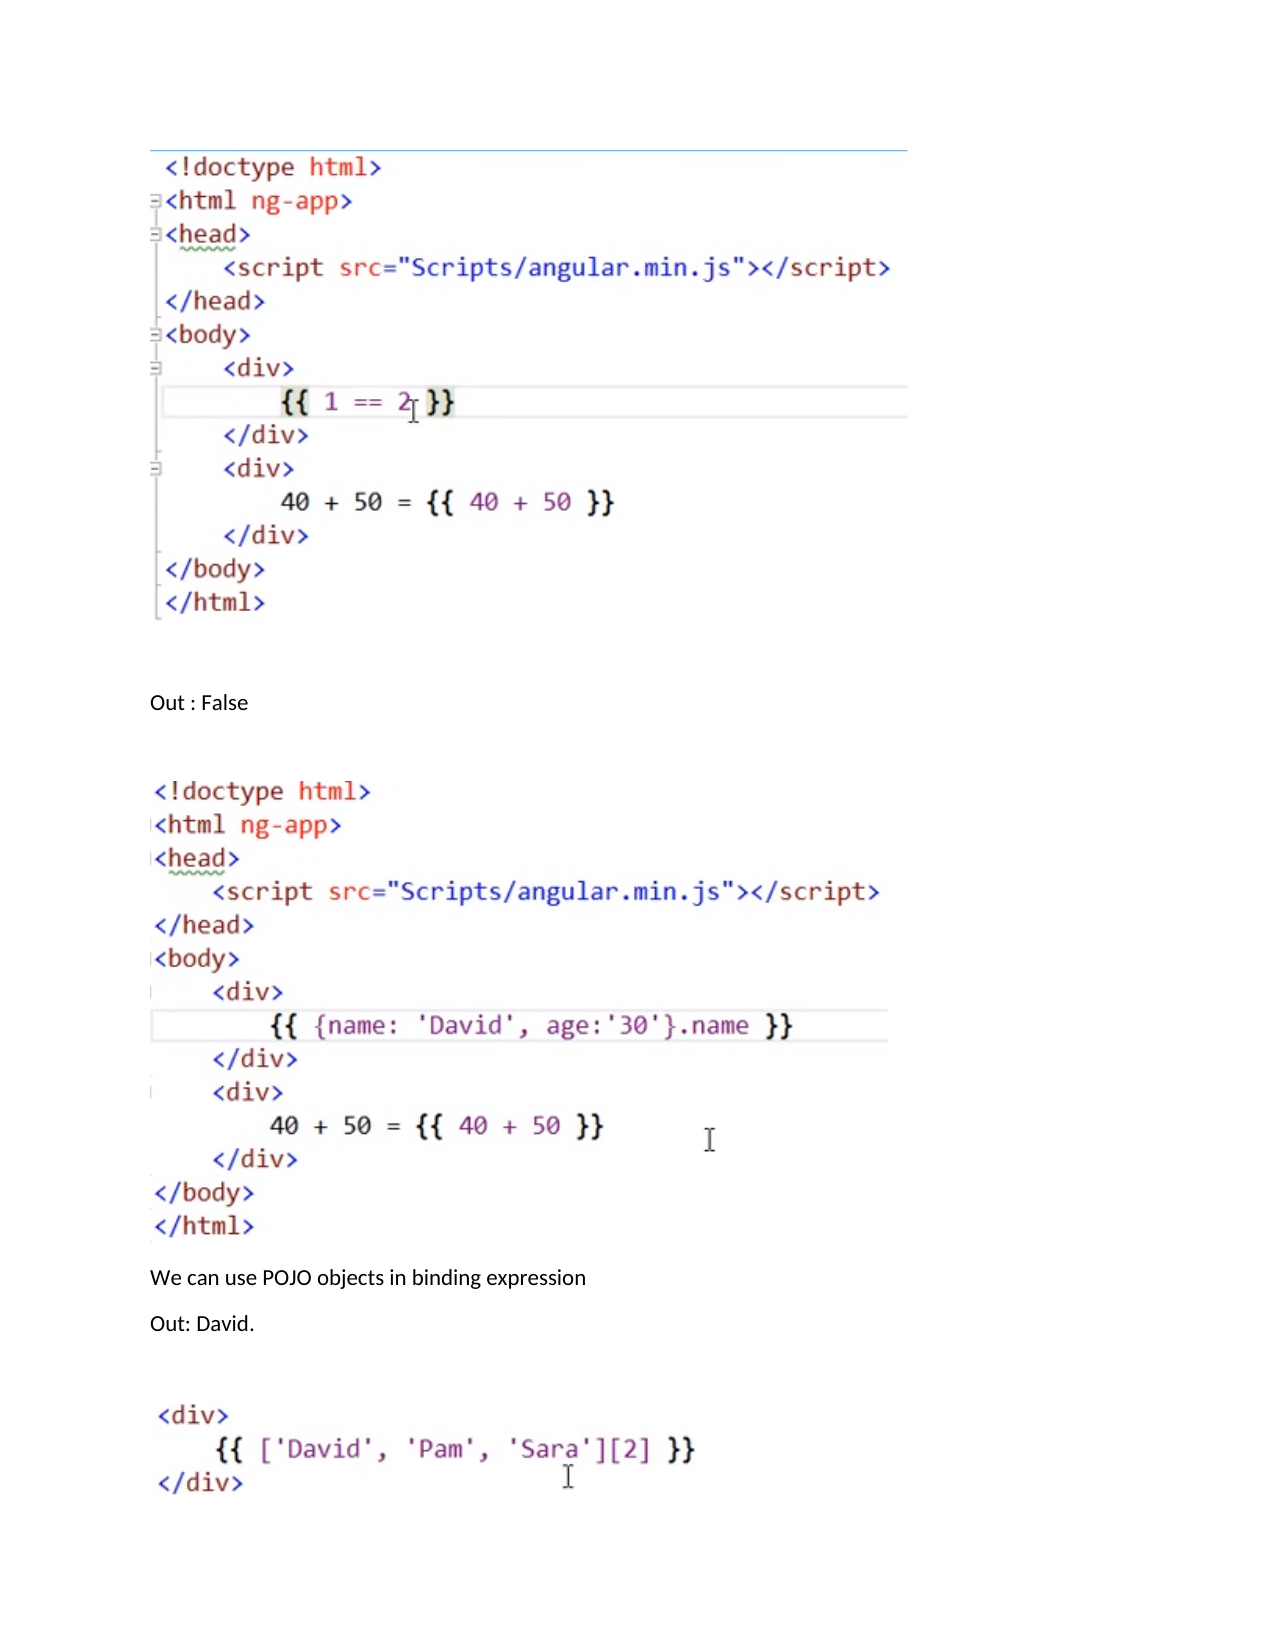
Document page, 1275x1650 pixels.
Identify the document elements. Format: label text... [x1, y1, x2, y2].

picture [150, 1403, 700, 1496]
text We can use POJO objects in binding expression [150, 1263, 1125, 1291]
picture [150, 781, 888, 1244]
text Out: David. [150, 1309, 1125, 1338]
text Out : False [150, 688, 1125, 716]
picture [150, 150, 908, 622]
